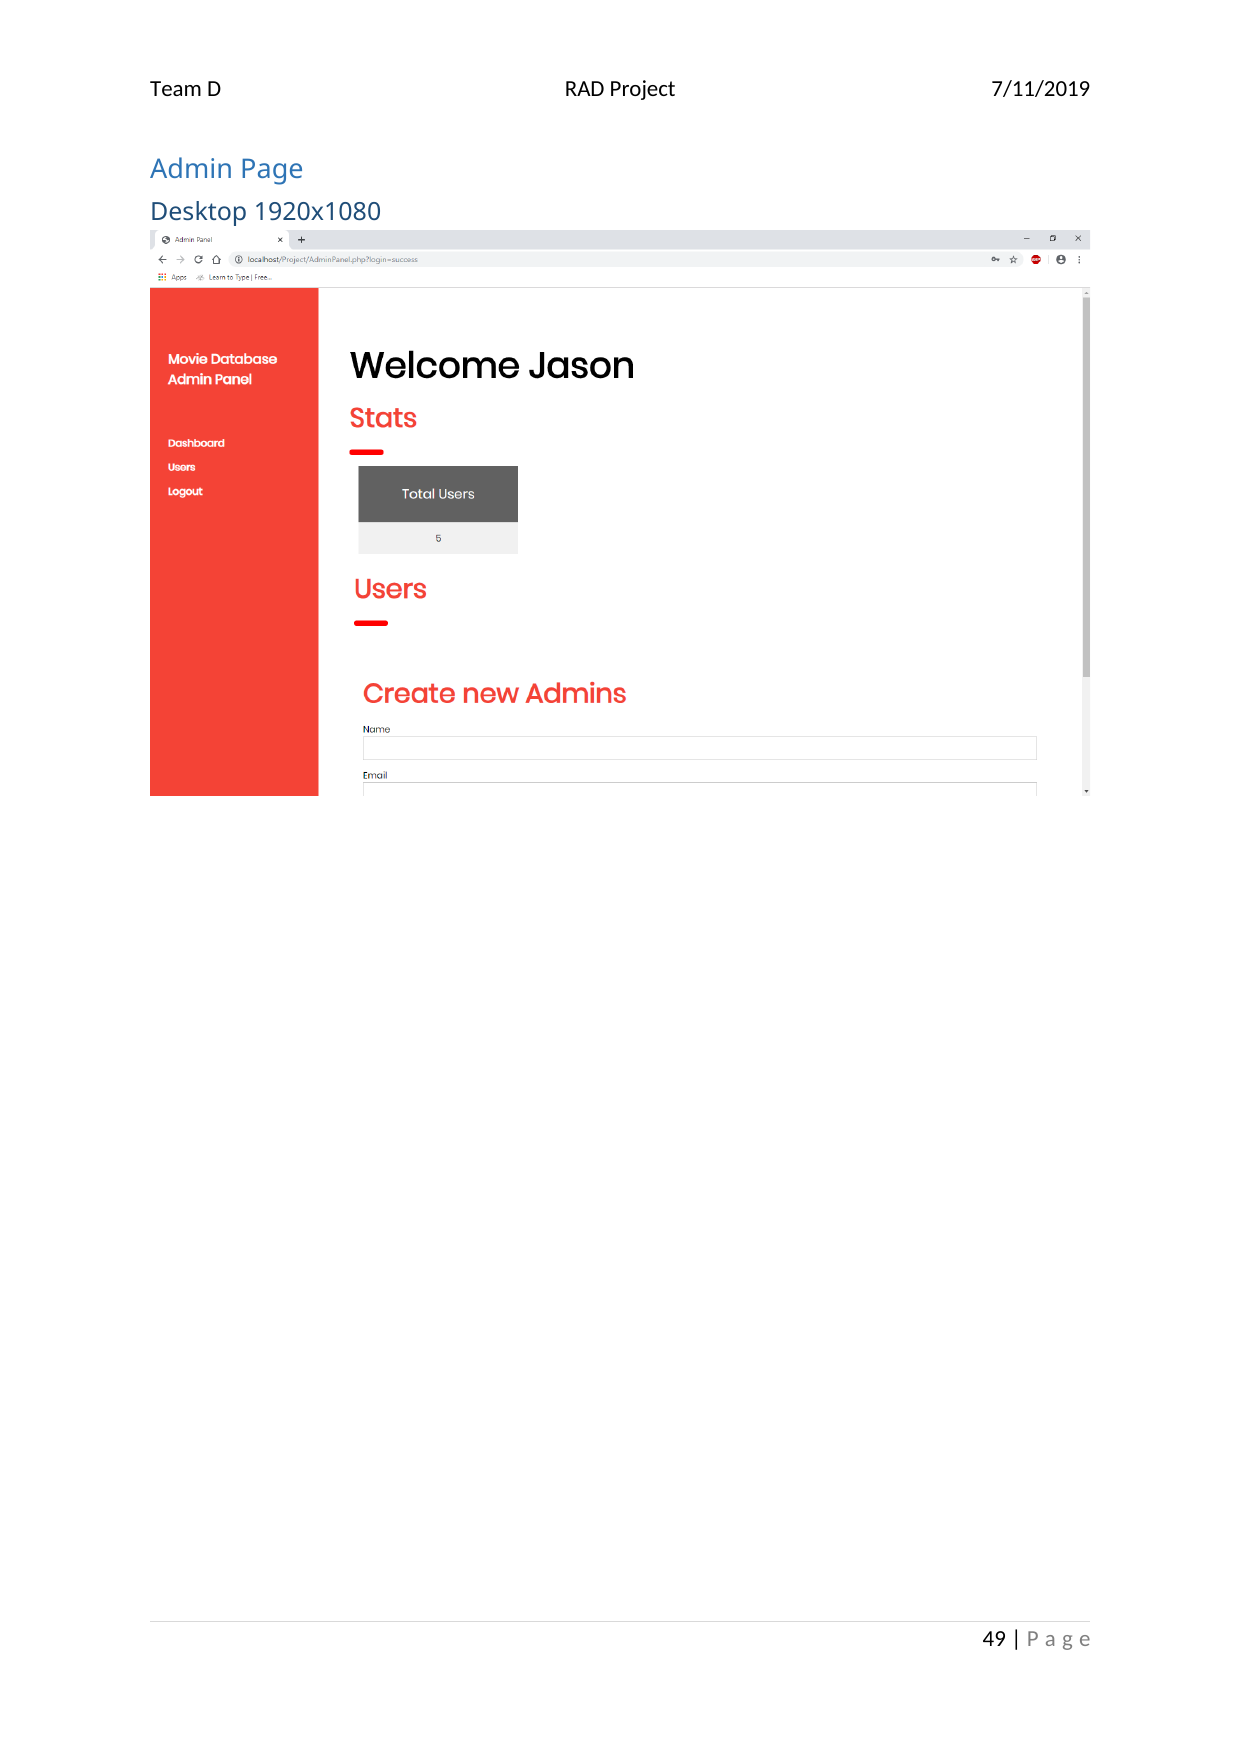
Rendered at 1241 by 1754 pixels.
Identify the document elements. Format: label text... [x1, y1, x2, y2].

picture [150, 230, 1091, 796]
subtitle Desktop 1920x1080 [150, 194, 1090, 228]
subtitle Admin Page [150, 150, 1090, 187]
